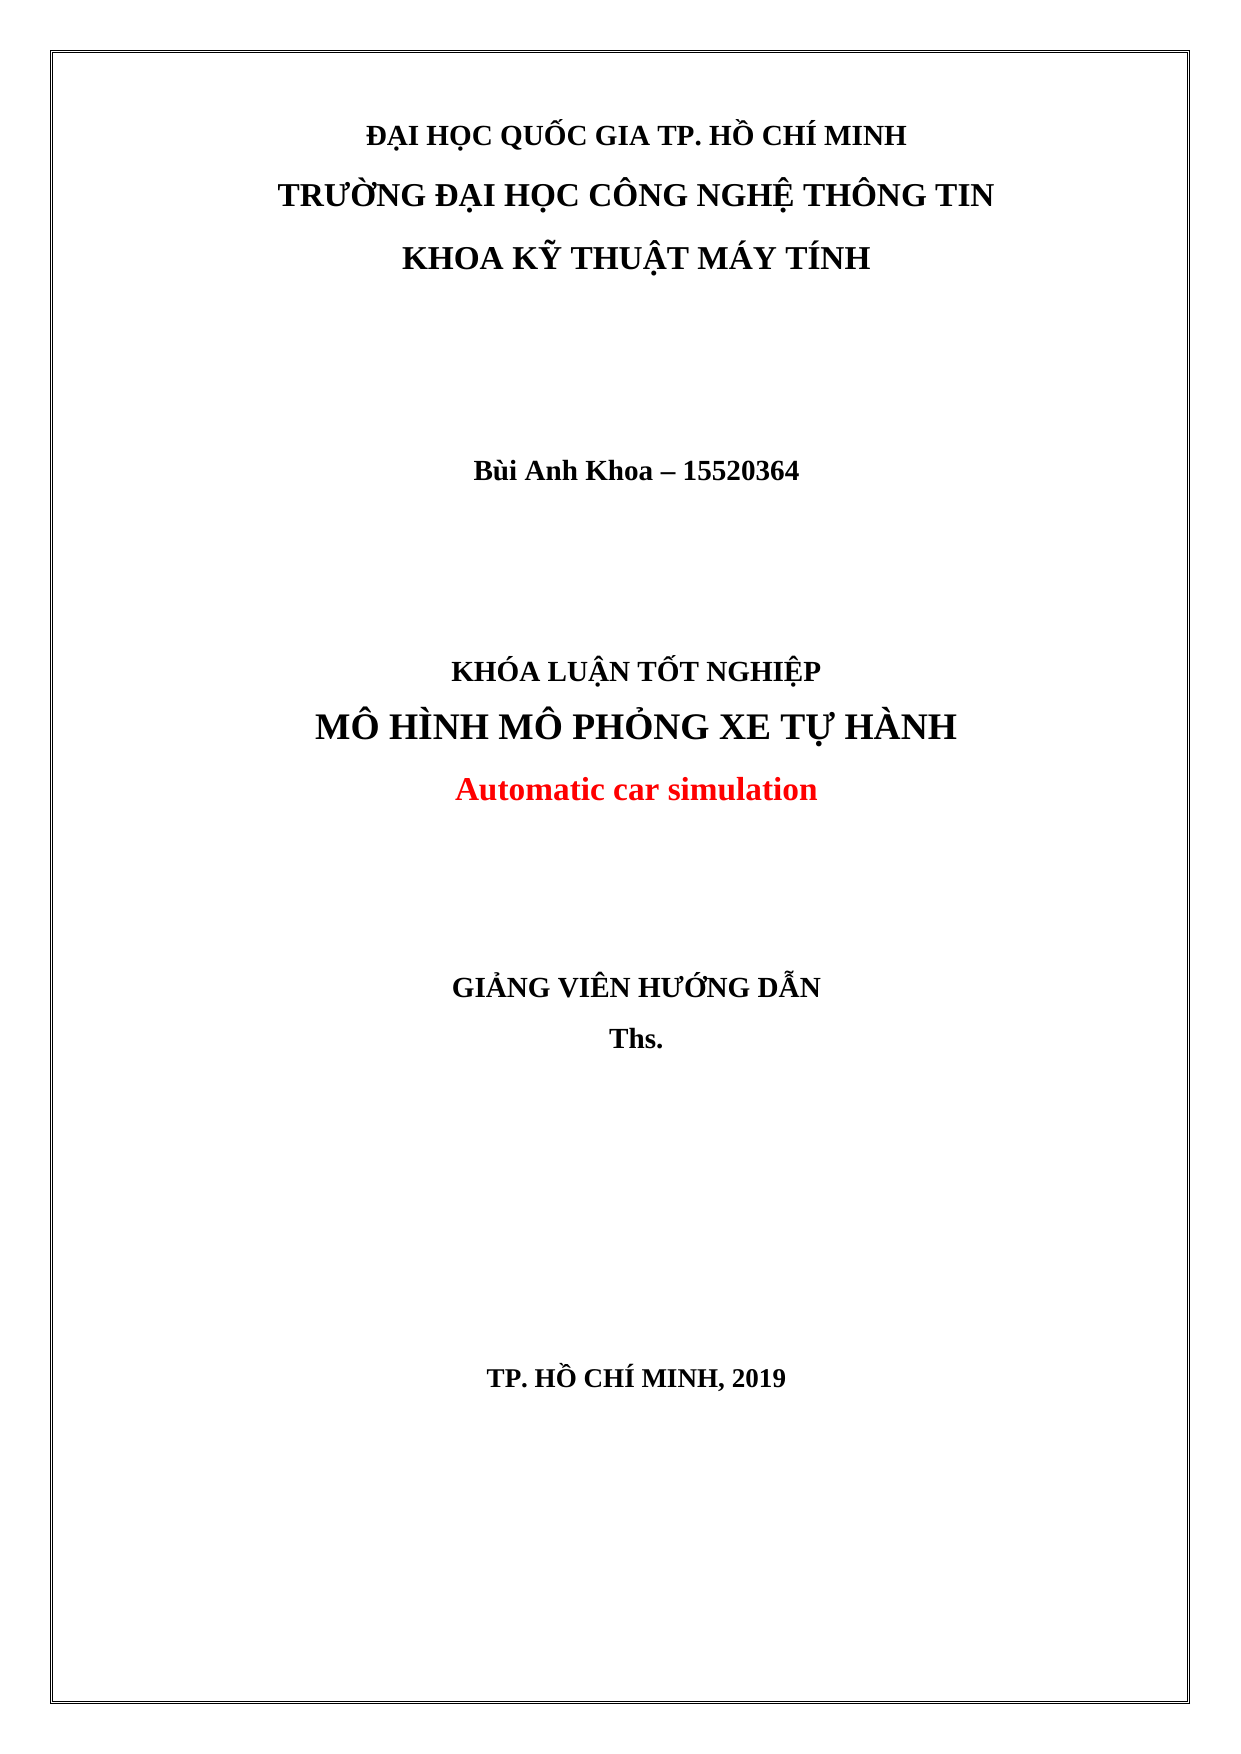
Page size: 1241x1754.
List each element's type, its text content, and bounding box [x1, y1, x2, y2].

text Bùi Anh Khoa – 15520364 [150, 453, 1122, 487]
text ĐẠI HỌC QUỐC GIA TP. HỒ CHÍ MINH [150, 118, 1122, 152]
text TP. HỒ CHÍ MINH, 2019 [150, 1362, 1122, 1393]
text KHÓA LUẬN TỐT NGHIỆP [150, 654, 1122, 688]
text TRƯỜNG ĐẠI HỌC CÔNG NGHỆ THÔNG TIN [150, 175, 1122, 213]
text Ths. [150, 1021, 1122, 1054]
text Automatic car simulation [150, 769, 1122, 854]
text KHOA KỸ THUẬT MÁY TÍNH [150, 238, 1122, 277]
text GIẢNG VIÊN HƯỚNG DẪN [150, 971, 1122, 1004]
text MÔ HÌNH MÔ PHỎNG XE TỰ HÀNH [150, 705, 1122, 748]
